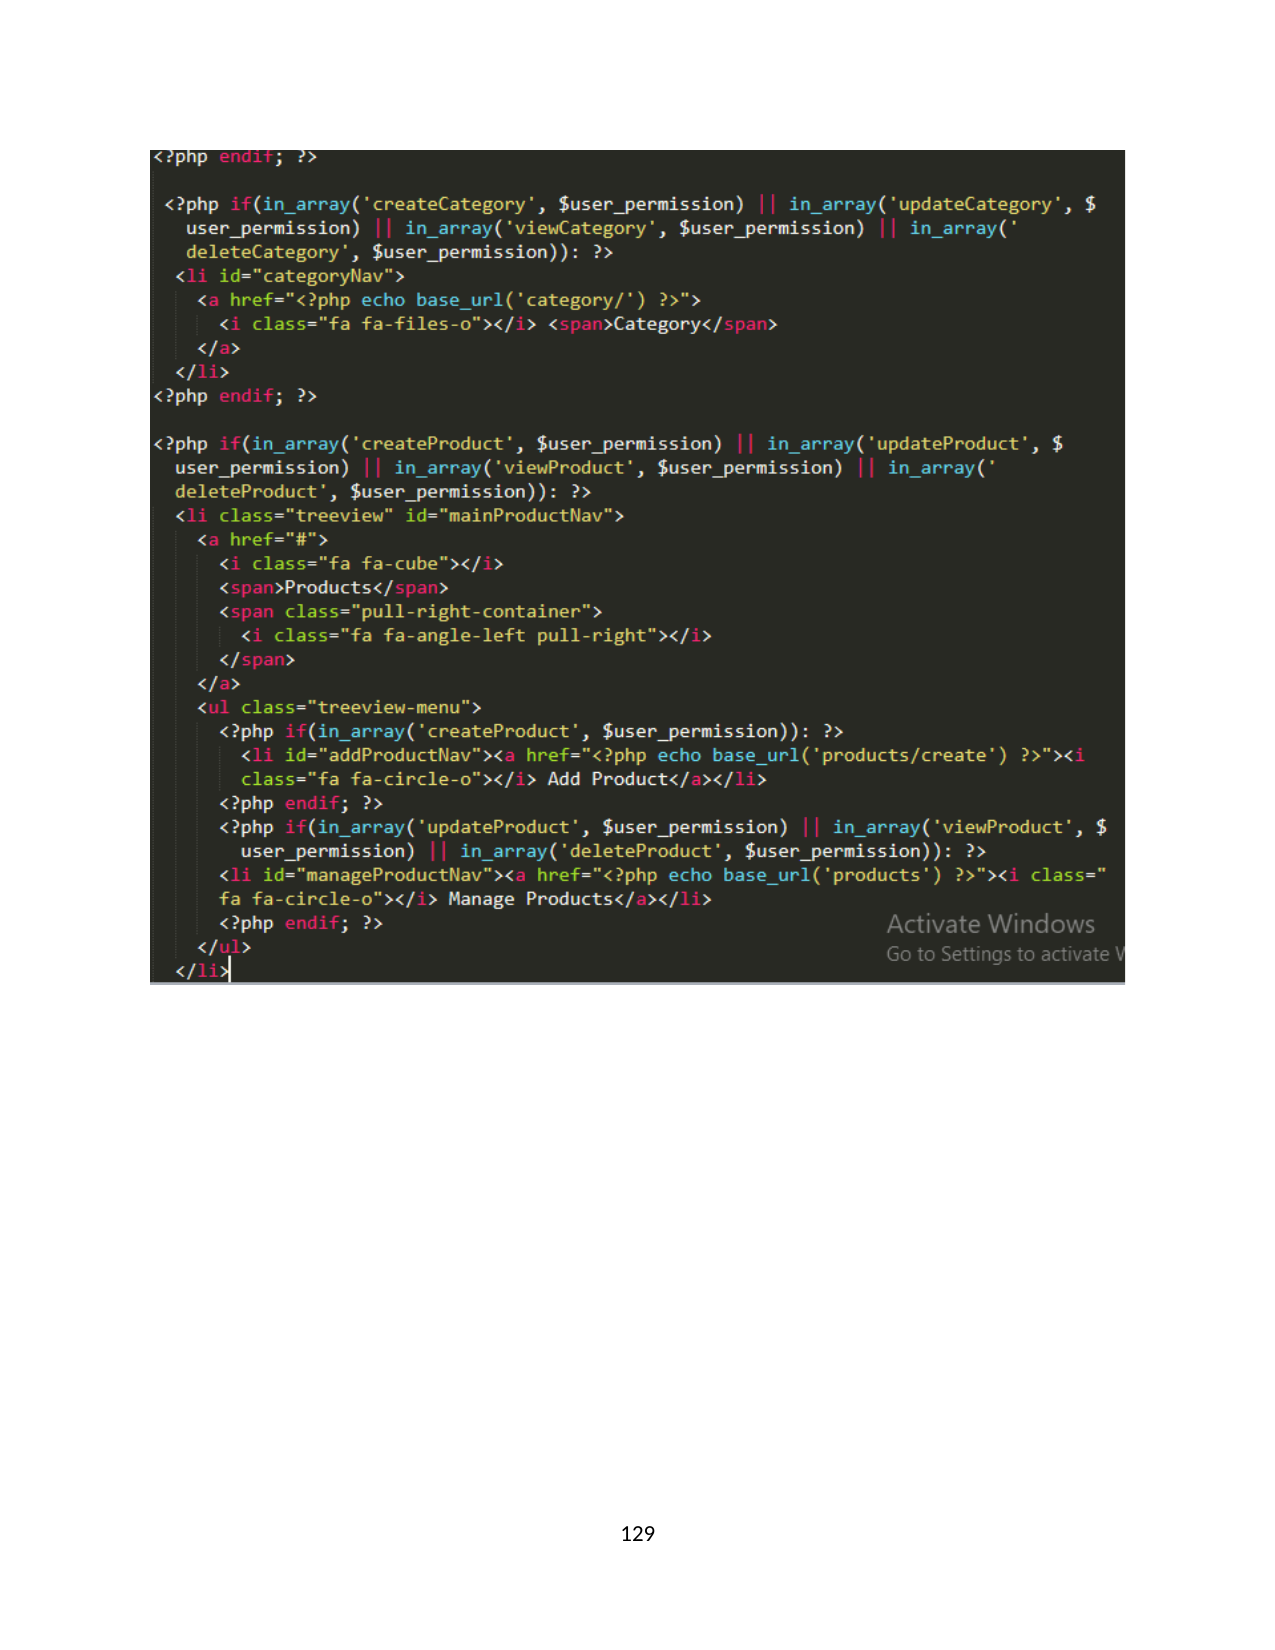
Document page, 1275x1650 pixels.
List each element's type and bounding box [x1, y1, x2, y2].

picture [150, 150, 1125, 985]
